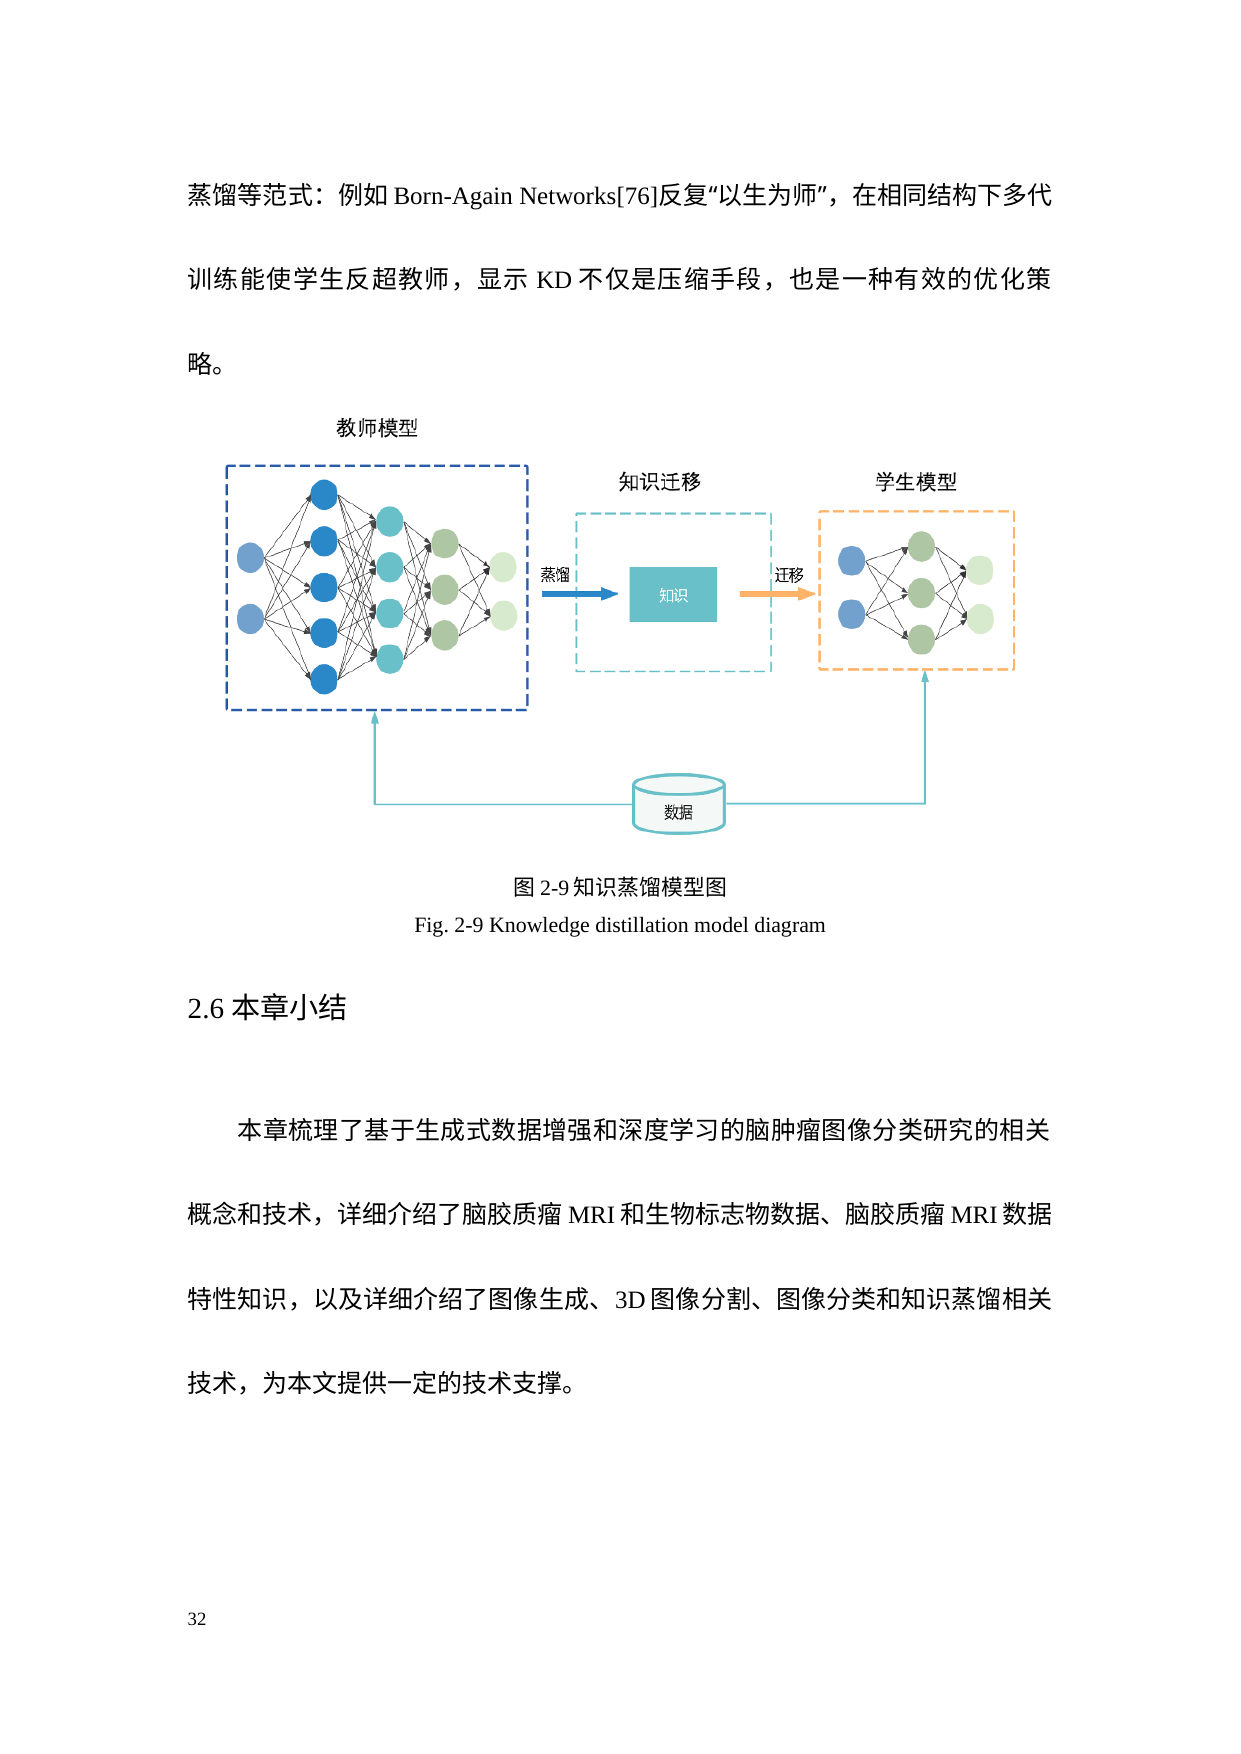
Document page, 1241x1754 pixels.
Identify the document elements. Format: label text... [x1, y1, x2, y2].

text Fig. 2-9 Knowledge distillation model diagram [187, 908, 1053, 941]
subtitle 2.6 本章小结 [187, 973, 1053, 1038]
picture [212, 406, 1028, 849]
text 图2-9知识蒸馏模型图 [187, 870, 1053, 902]
text 本章梳理了基于生成式数据增强和深度学习的脑肿瘤图像分类研究的相关概念和技术，详细介绍了脑胶质瘤MRI和生物标志物数据、脑胶质瘤MRI数据特性知识，以及详细介绍了图像生成、3D图像分割、图像分类和知识蒸馏相关技术，为本文提供一定的技术支撑。 [187, 1096, 1053, 1414]
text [187, 162, 1053, 396]
